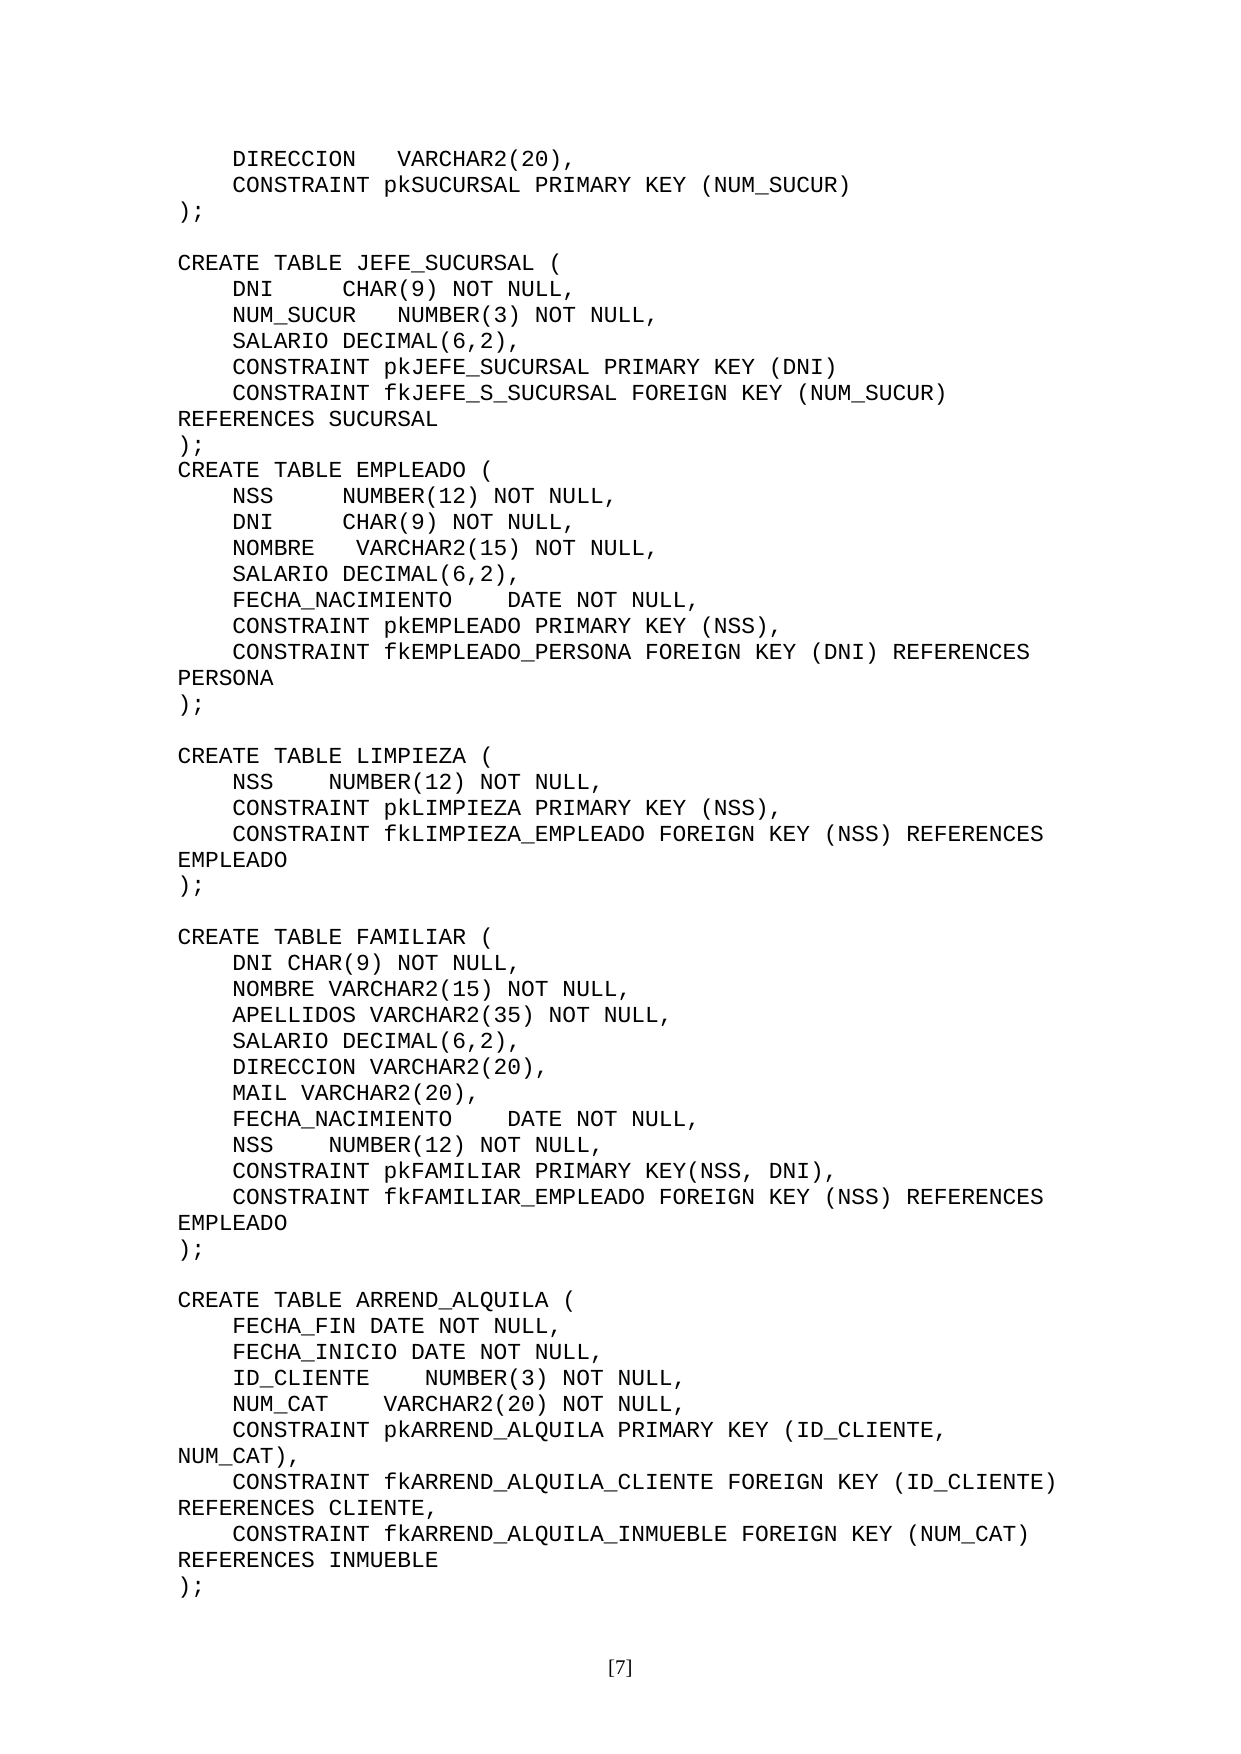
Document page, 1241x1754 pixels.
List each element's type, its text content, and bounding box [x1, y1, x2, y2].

text CONSTRAINT pkJEFE_SUCURSAL PRIMARY KEY (DNI) [177, 355, 1063, 381]
text CONSTRAINT fkJEFE_S_SUCURSAL FOREIGN KEY (NUM_SUCUR) REFERENCES SUCURSAL [177, 381, 1063, 433]
text ); [177, 433, 1063, 459]
text NOMBRE VARCHAR2(15) NOT NULL, [177, 537, 1063, 563]
text APELLIDOS VARCHAR2(35) NOT NULL, [177, 1003, 1063, 1029]
text NUM_CAT VARCHAR2(20) NOT NULL, [177, 1393, 1063, 1418]
text CONSTRAINT pkLIMPIEZA PRIMARY KEY (NSS), [177, 796, 1063, 822]
text SALARIO DECIMAL(6,2), [177, 563, 1063, 588]
text DNI CHAR(9) NOT NULL, [177, 277, 1063, 303]
text NUM_SUCUR NUMBER(3) NOT NULL, [177, 303, 1063, 329]
text DNI CHAR(9) NOT NULL, [177, 952, 1063, 978]
text ID_CLIENTE NUMBER(3) NOT NULL, [177, 1367, 1063, 1393]
text CONSTRAINT fkEMPLEADO_PERSONA FOREIGN KEY (DNI) REFERENCES PERSONA [177, 640, 1063, 692]
text CONSTRAINT pkFAMILIAR PRIMARY KEY(NSS, DNI), [177, 1159, 1063, 1185]
text NSS NUMBER(12) NOT NULL, [177, 485, 1063, 511]
text CONSTRAINT pkEMPLEADO PRIMARY KEY (NSS), [177, 614, 1063, 640]
text ); [177, 1237, 1063, 1263]
text CONSTRAINT pkARREND_ALQUILA PRIMARY KEY (ID_CLIENTE, NUM_CAT), [177, 1418, 1063, 1470]
text SALARIO DECIMAL(6,2), [177, 329, 1063, 355]
text SALARIO DECIMAL(6,2), [177, 1029, 1063, 1055]
text FECHA_INICIO DATE NOT NULL, [177, 1341, 1063, 1367]
text CONSTRAINT fkARREND_ALQUILA_INMUEBLE FOREIGN KEY (NUM_CAT) REFERENCES INMUEBLE [177, 1522, 1063, 1574]
text FECHA_NACIMIENTO DATE NOT NULL, [177, 1107, 1063, 1133]
text ); [177, 874, 1063, 900]
text NSS NUMBER(12) NOT NULL, [177, 1133, 1063, 1159]
text CONSTRAINT fkFAMILIAR_EMPLEADO FOREIGN KEY (NSS) REFERENCES EMPLEADO [177, 1185, 1063, 1237]
text MAIL VARCHAR2(20), [177, 1081, 1063, 1107]
text FECHA_FIN DATE NOT NULL, [177, 1315, 1063, 1341]
text CREATE TABLE EMPLEADO ( [177, 459, 1063, 485]
text DNI CHAR(9) NOT NULL, [177, 511, 1063, 537]
text CREATE TABLE FAMILIAR ( [177, 926, 1063, 952]
text CREATE TABLE JEFE_SUCURSAL ( [177, 251, 1063, 277]
text ); [177, 199, 1063, 225]
text NOMBRE VARCHAR2(15) NOT NULL, [177, 978, 1063, 1003]
text CONSTRAINT fkLIMPIEZA_EMPLEADO FOREIGN KEY (NSS) REFERENCES EMPLEADO [177, 822, 1063, 874]
text FECHA_NACIMIENTO DATE NOT NULL, [177, 588, 1063, 614]
text CONSTRAINT fkARREND_ALQUILA_CLIENTE FOREIGN KEY (ID_CLIENTE) REFERENCES CLIENTE, [177, 1470, 1063, 1522]
text DIRECCION VARCHAR2(20), [177, 1055, 1063, 1081]
text CREATE TABLE ARREND_ALQUILA ( [177, 1289, 1063, 1315]
text CONSTRAINT pkSUCURSAL PRIMARY KEY (NUM_SUCUR) [177, 173, 1063, 199]
text DIRECCION VARCHAR2(20), [177, 148, 1063, 173]
text NSS NUMBER(12) NOT NULL, [177, 770, 1063, 796]
text ); [177, 692, 1063, 718]
text CREATE TABLE LIMPIEZA ( [177, 744, 1063, 770]
text ); [177, 1574, 1063, 1600]
